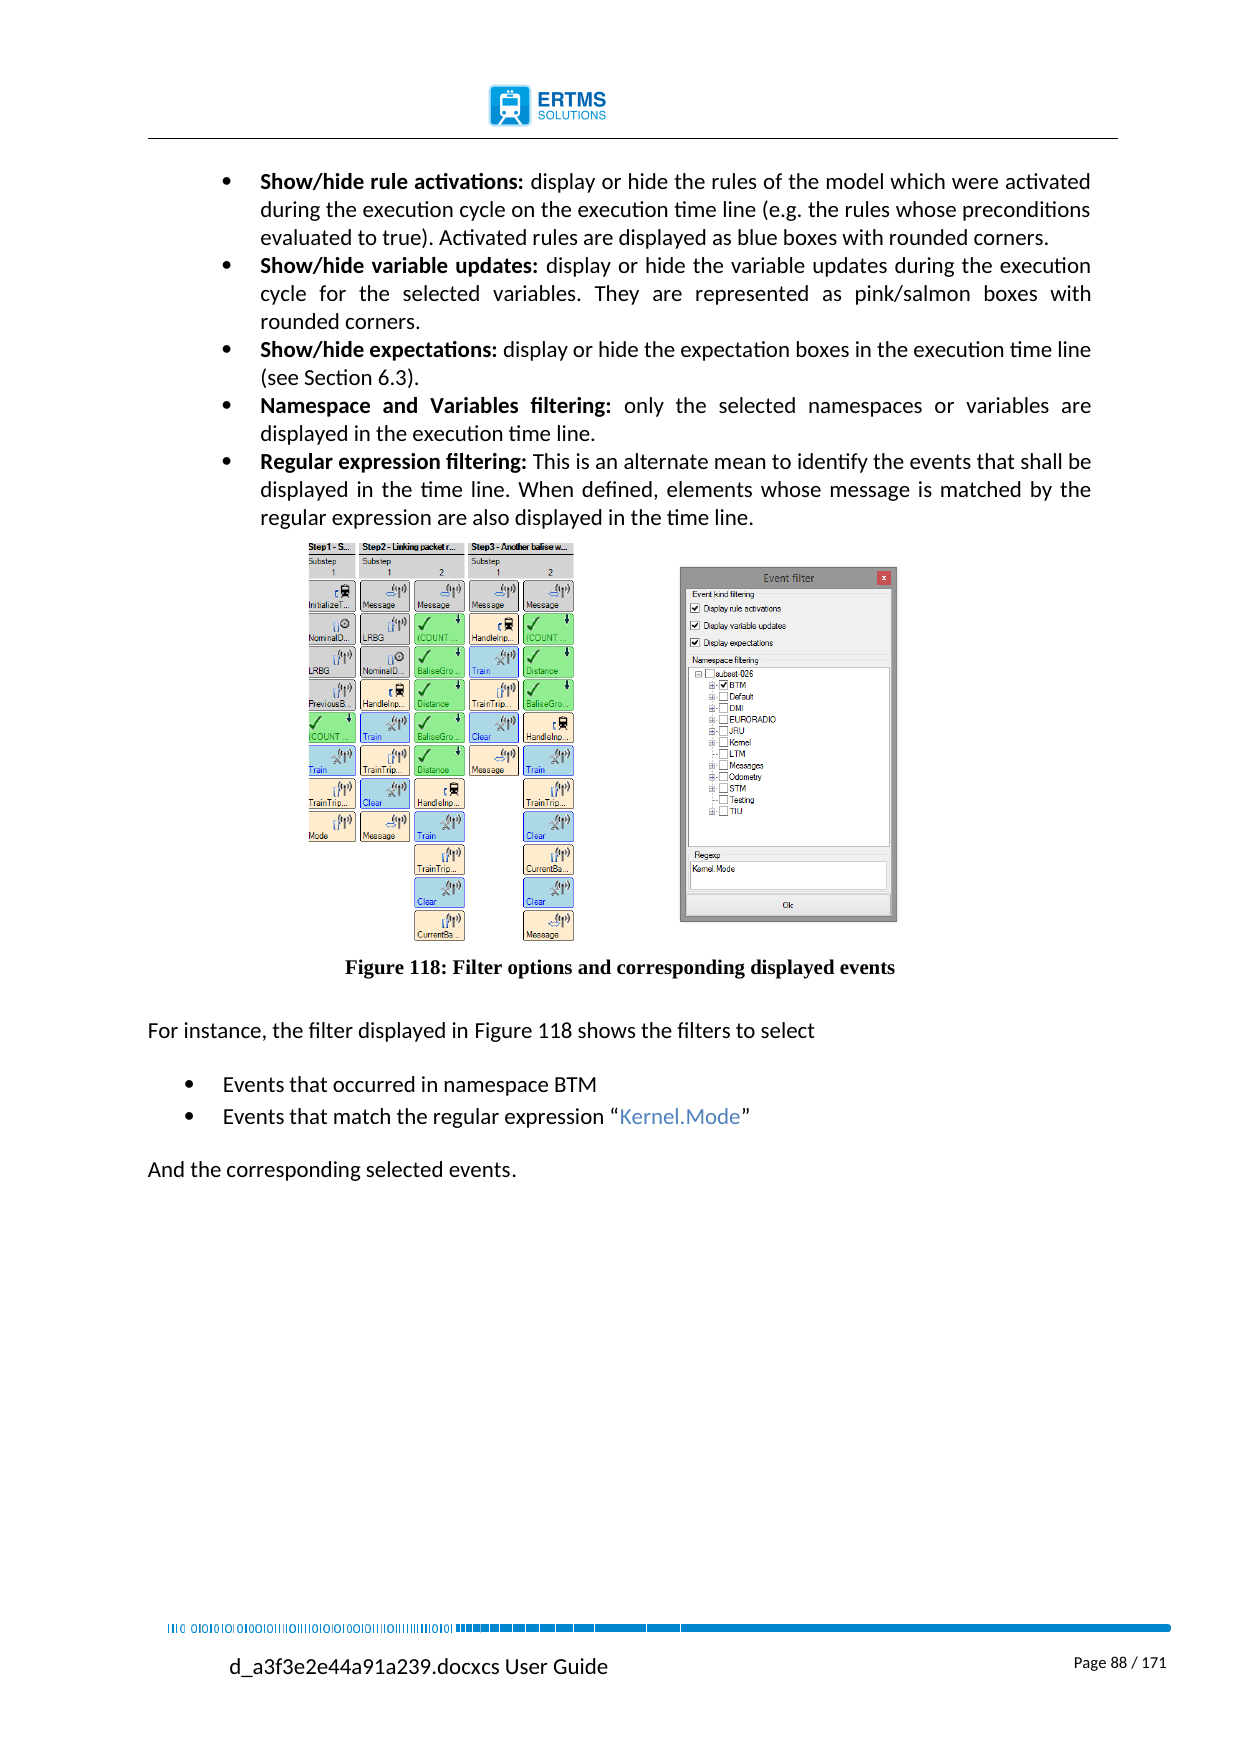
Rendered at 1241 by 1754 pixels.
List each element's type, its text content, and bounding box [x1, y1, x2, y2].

list Events that occurred in namespace BTM [185, 1070, 1093, 1098]
list Namespace and Variables filtering: only the selected namespaces or variables are displayed in the execution time line. [223, 391, 1093, 447]
text And the corresponding selected events. [148, 1155, 1093, 1183]
text For instance, the filter displayed in Figure 118 shows the filters to select [148, 1017, 1093, 1045]
list Events that match the regular expression “Kernel.Mode” [185, 1102, 1093, 1130]
list Show/hide expectations: display or hide the expectation boxes in the execution time line (see Section 6.3). [223, 335, 1093, 391]
text Figure 118: Filter options and corresponding displayed events [148, 955, 1093, 979]
picture [477, 73, 617, 138]
list Show/hide variable updates: display or hide the variable updates during the execution cycle for the selected variables. They are represented as pink/salmon boxes with rounded corners. [223, 251, 1093, 335]
picture [167, 1624, 1171, 1633]
list Regular expression filtering: This is an alternate mean to identify the events that shall be displayed in the time line. When defined, elements whose message is matched by the regular expression are also displayed in the time line. [223, 447, 1093, 531]
picture [308, 543, 932, 943]
list Show/hide rule activations: display or hide the rules of the model which were activated during the execution cycle on the execution time line (e.g. the rules whose preconditions evaluated to true). Activated rules are displayed as blue boxes with rounded corners. [223, 167, 1093, 251]
